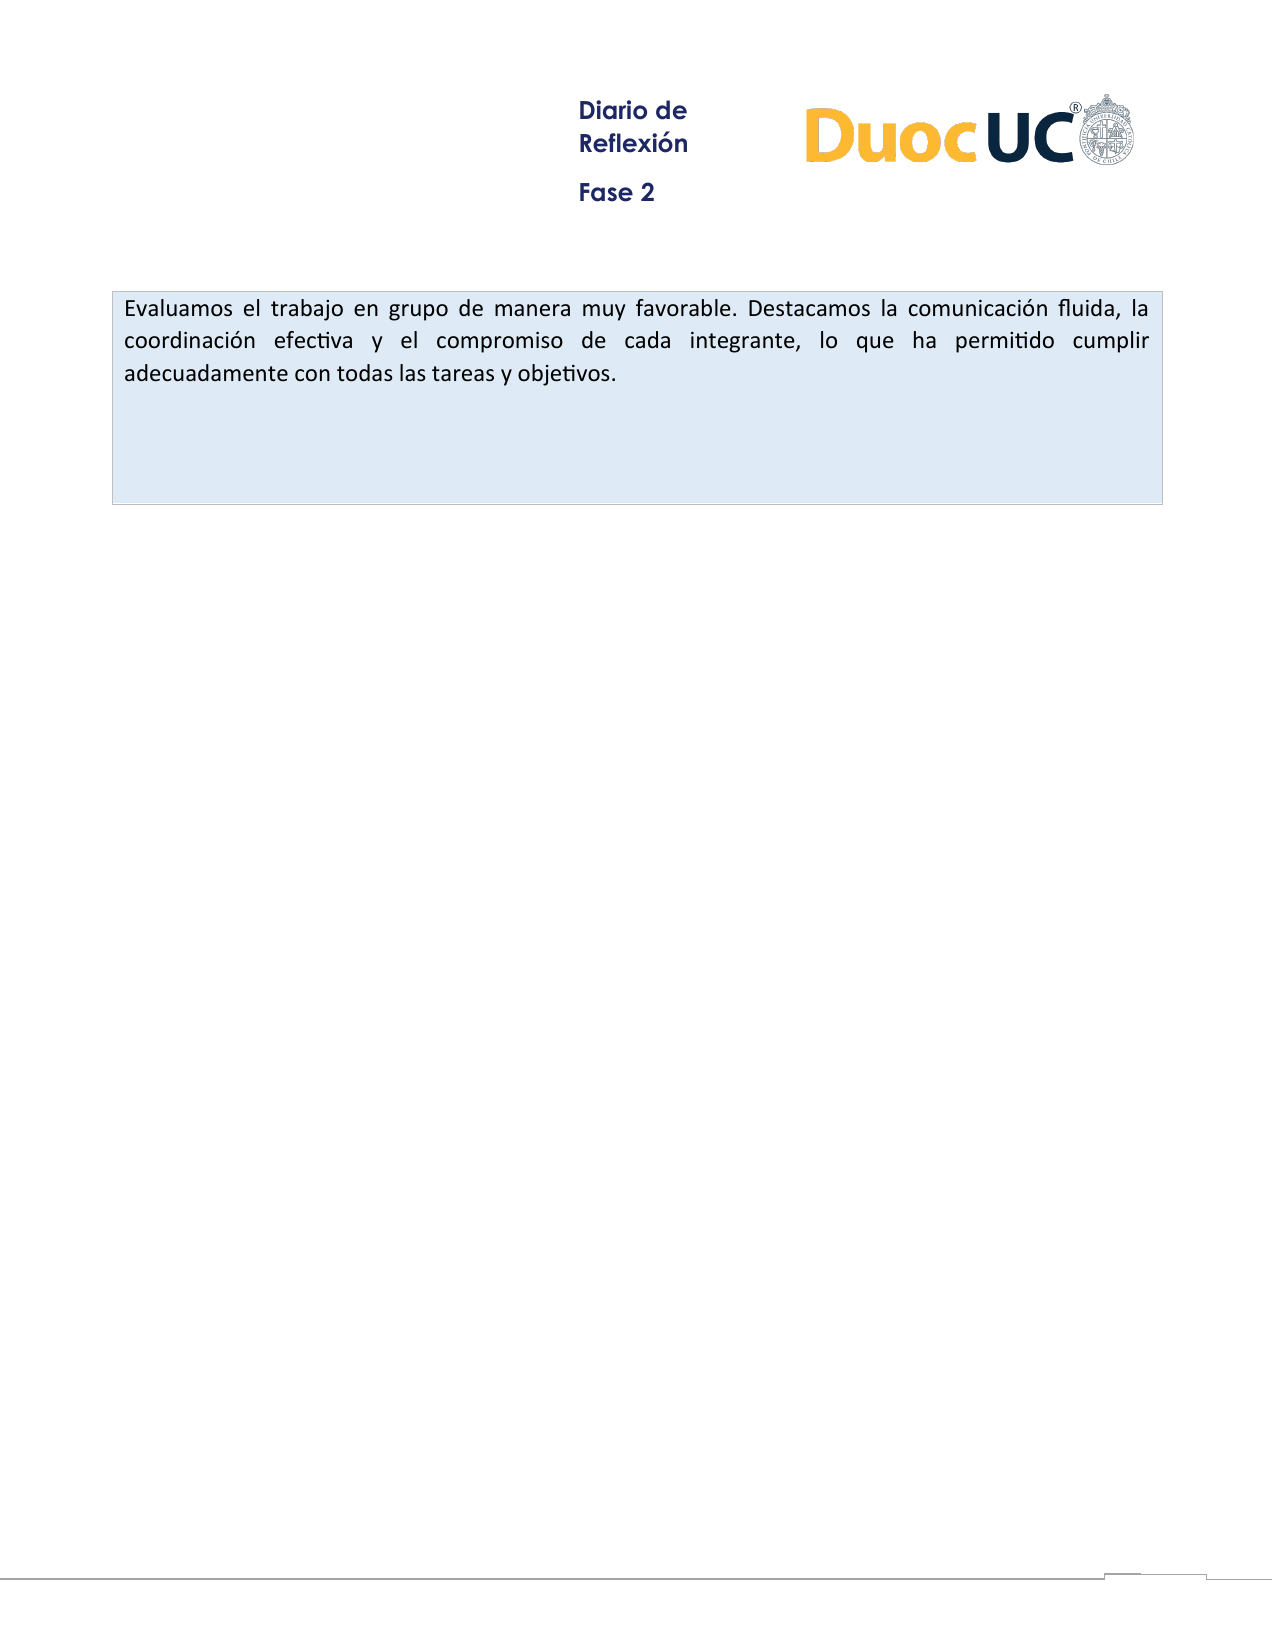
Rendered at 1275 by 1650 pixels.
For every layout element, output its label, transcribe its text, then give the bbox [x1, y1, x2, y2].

picture [806, 94, 1134, 165]
